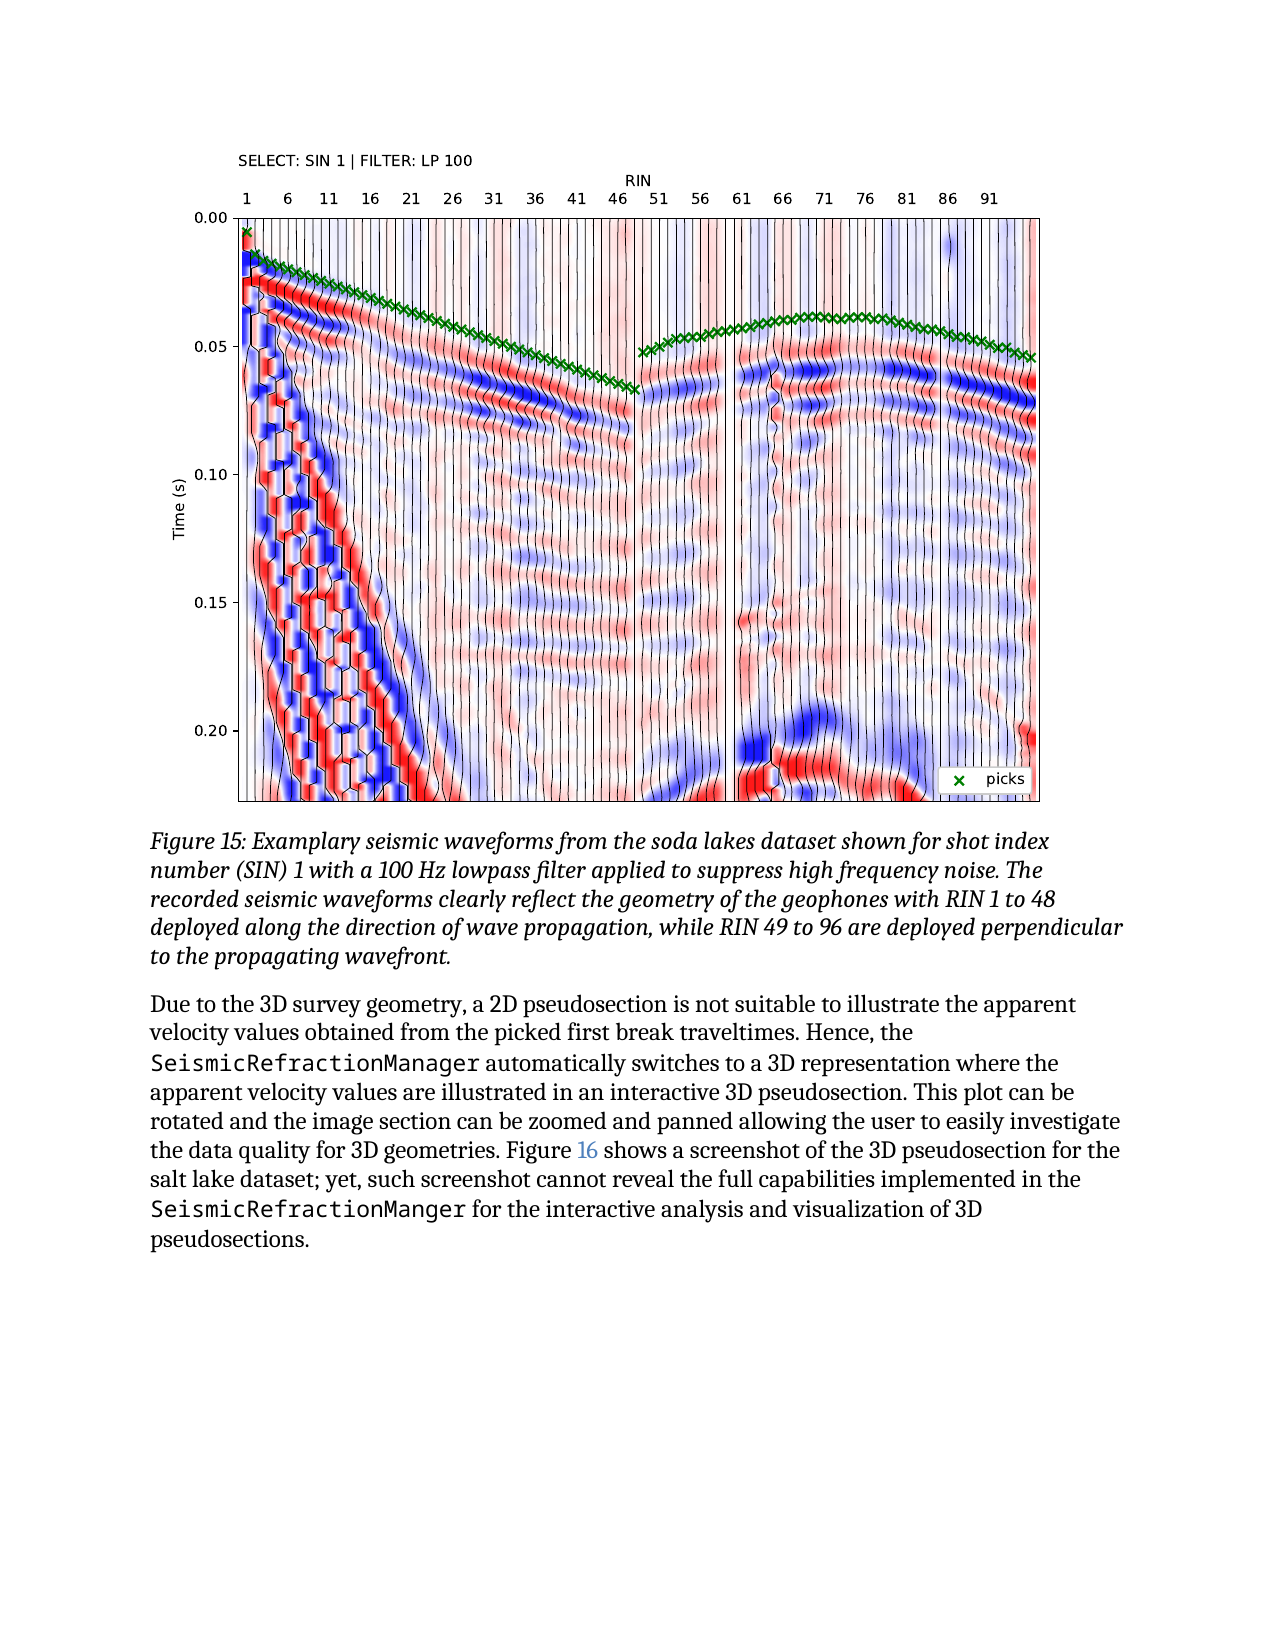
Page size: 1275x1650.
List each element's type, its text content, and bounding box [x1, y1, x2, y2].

text Figure 15: Examplary seismic waveforms from the soda lakes dataset shown for shot index number (SIN) 1 with a 100 Hz lowpass filter applied to suppress high frequency noise. The recorded seismic waveforms clearly reflect the geometry of the geophones with RIN 1 to 48 deployed along the direction of wave propagation, while RIN 49 to 96 are deployed perpendicular to the propagating wavefront. [150, 827, 1125, 971]
text Due to the 3D survey geometry, a 2D pseudosection is not suitable to illustrate the apparent velocity values obtained from the picked first break traveltimes. Hence, the SeismicRefractionManager automatically switches to a 3D representation where the apparent velocity values are illustrated in an interactive 3D pseudosection. This plot can be rotated and the image section can be zoomed and panned allowing the user to easily investigate the data quality for 3D geometries. Figure 16 shows a screenshot of the 3D pseudosection for the salt lake dataset; yet, such screenshot cannot reveal the full capabilities implemented in the SeismicRefractionManger for the interactive analysis and visualization of 3D pseudosections. [150, 989, 1125, 1253]
